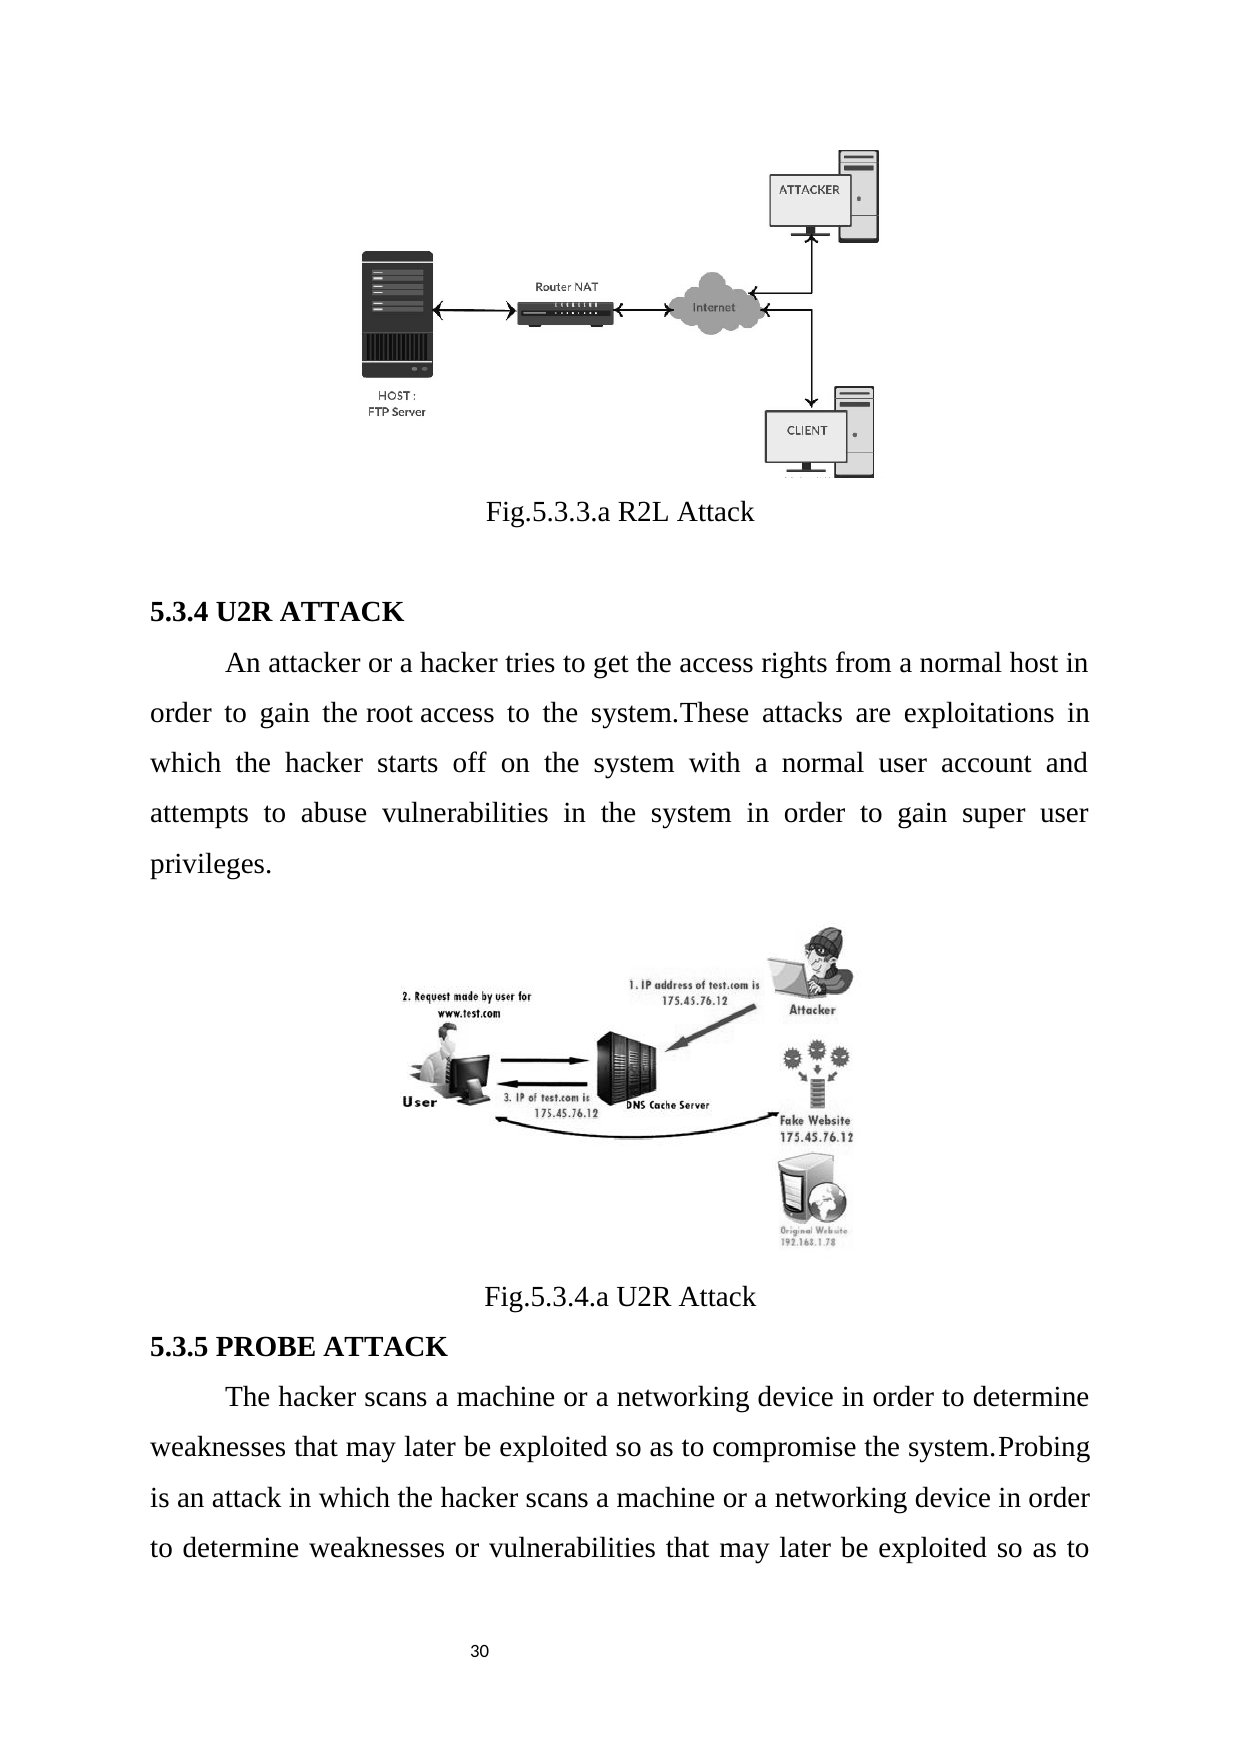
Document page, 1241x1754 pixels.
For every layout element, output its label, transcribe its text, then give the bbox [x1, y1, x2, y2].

list Fig.5.3.3.a R2L Attack [150, 494, 1090, 528]
list An attacker or a hacker tries to get the access rights from a normal host in order to gain the root access to the system.These attacks are exploitations in which the hacker starts off on the system with a normal user account and attempts to abuse vulnerabilities in the system in order to gain super user privileges. [150, 645, 1090, 879]
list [150, 1379, 1090, 1564]
list 5.3.5 PROBE ATTACK [150, 1329, 1090, 1363]
list Fig.5.3.4.a U2R Attack [150, 1279, 1090, 1312]
list 5.3.4 U2R ATTACK [150, 594, 1090, 628]
